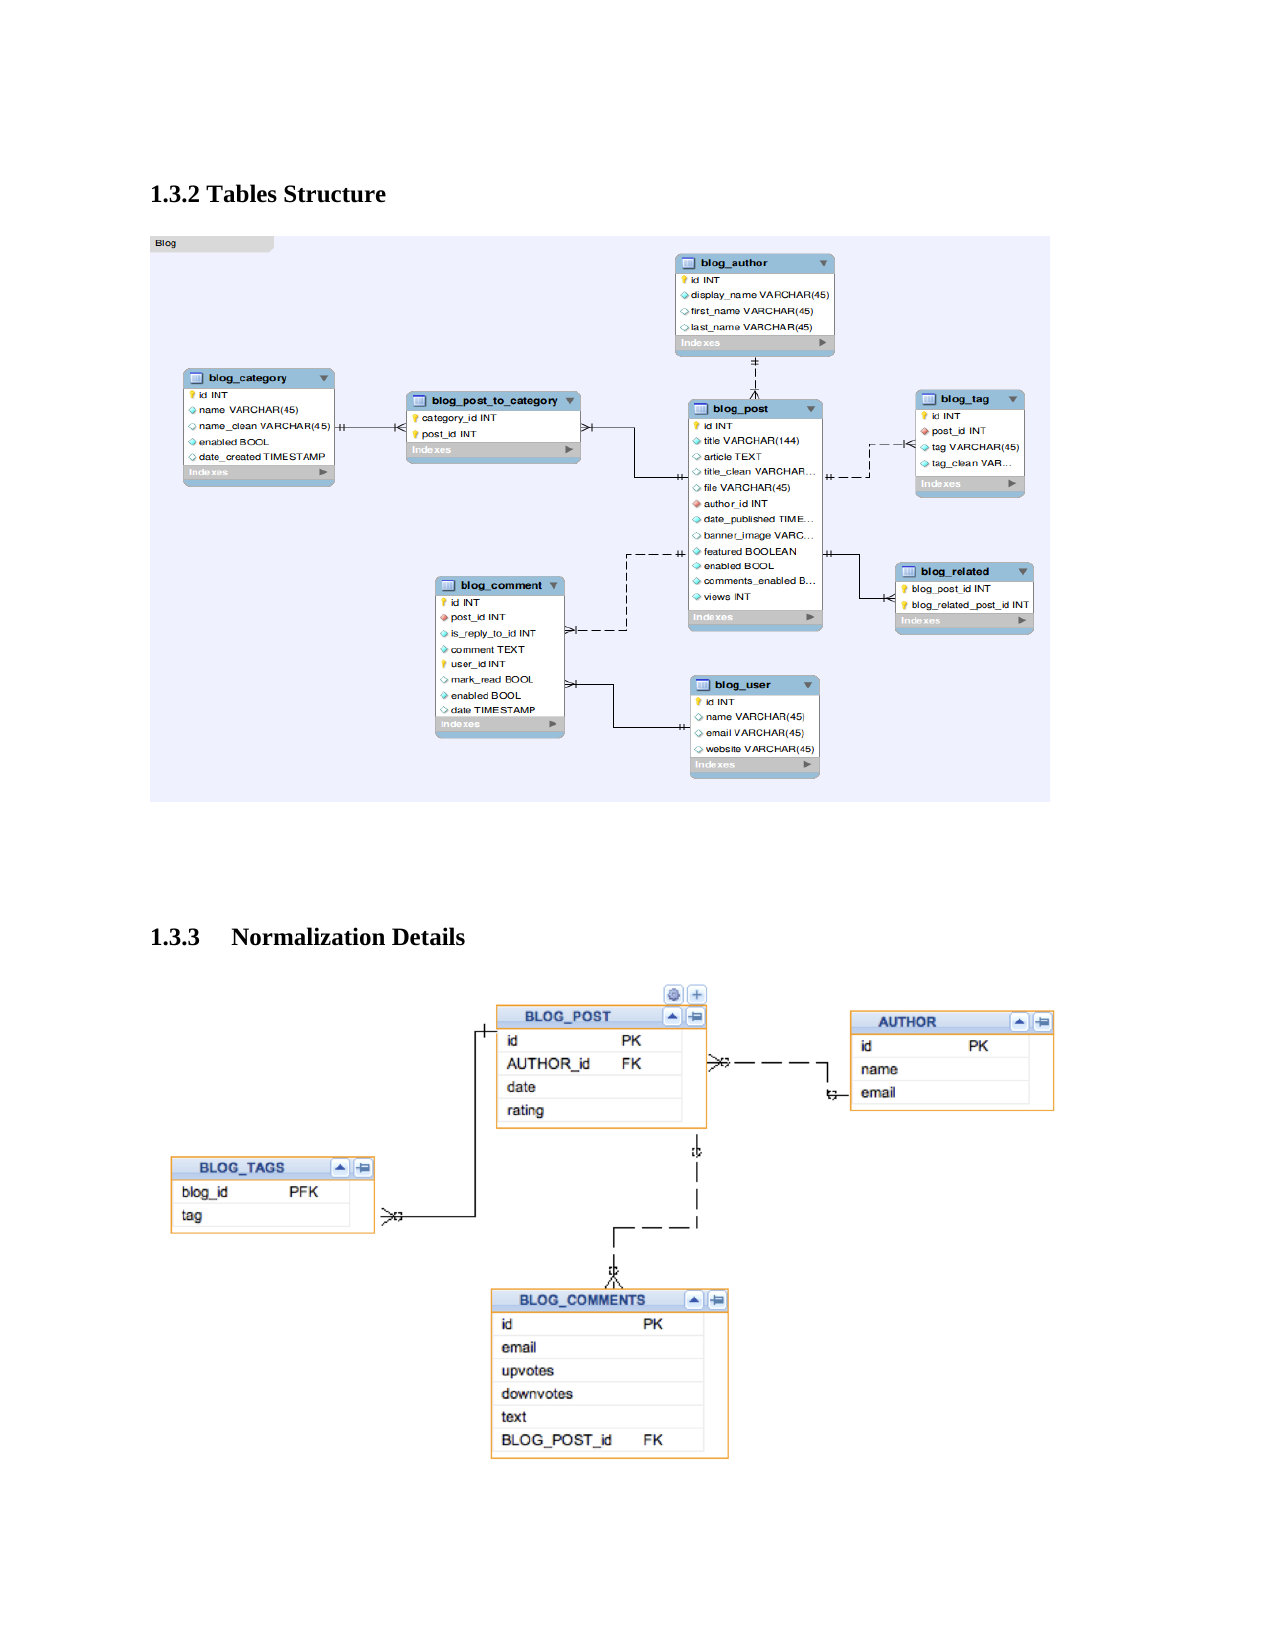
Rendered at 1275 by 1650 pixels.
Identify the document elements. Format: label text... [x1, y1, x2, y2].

list Normalization Details [150, 922, 1125, 951]
picture [150, 236, 1050, 802]
text 1.3.2 Tables Structure [150, 179, 1125, 207]
picture [150, 951, 1091, 1482]
